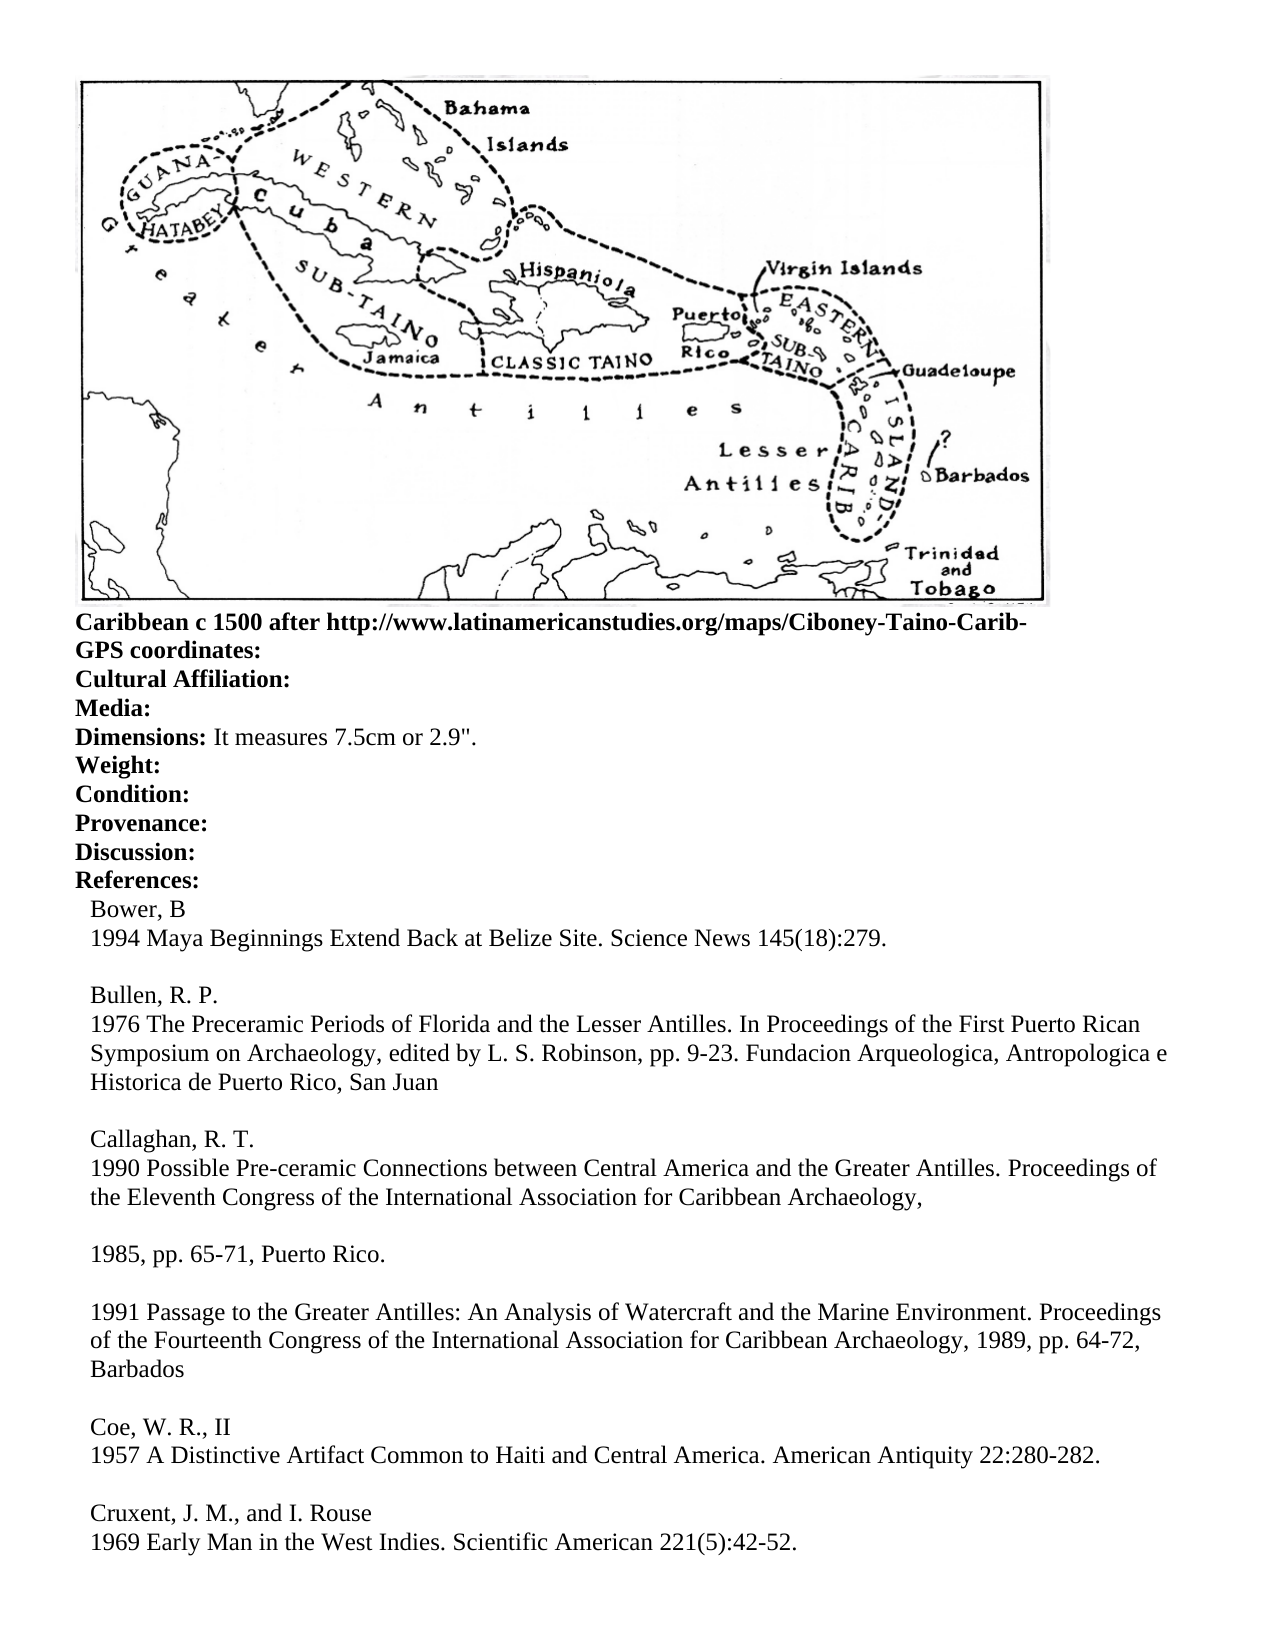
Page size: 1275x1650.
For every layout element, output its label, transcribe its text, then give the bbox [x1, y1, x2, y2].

text GPS coordinates: [75, 636, 1200, 664]
text Provenance: [75, 808, 1200, 837]
text 1990 Possible Pre-ceramic Connections between Central America and the Greater Antilles. Proceedings of the Eleventh Congress of the International Association for Caribbean Archaeology, [90, 1153, 1185, 1211]
text Cruxent, J. M., and I. Rouse [90, 1498, 1185, 1527]
text 1976 The Preceramic Periods of Florida and the Lesser Antilles. In Proceedings of the First Puerto Rican Symposium on Archaeology, edited by L. S. Robinson, pp. 9-23. Fundacion Arqueologica, Antropologica e Historica de Puerto Rico, San Juan [90, 1009, 1185, 1096]
text 1969 Early Man in the West Indies. Scientific American 221(5):42-52. [90, 1527, 1185, 1556]
text Bower, B [90, 894, 1185, 923]
text Coe, W. R., II [90, 1412, 1185, 1441]
text 1957 A Distinctive Artifact Common to Haiti and Central America. American Antiquity 22:280-282. [90, 1441, 1185, 1469]
text 1991 Passage to the Greater Antilles: An Analysis of Watercraft and the Marine Environment. Proceedings of the Fourteenth Congress of the International Association for Caribbean Archaeology, 1989, pp. 64-72, Barbados [90, 1297, 1185, 1383]
text Cultural Affiliation: [75, 664, 1200, 693]
text Condition: [75, 779, 1200, 808]
text Weight: [75, 751, 1200, 779]
text Caribbean c 1500 after http://www.latinamericanstudies.org/maps/Ciboney-Taino-Carib- [75, 607, 1200, 636]
text Media: [75, 693, 1200, 722]
text 1985, pp. 65-71, Puerto Rico. [90, 1239, 1185, 1268]
text Callaghan, R. T. [90, 1124, 1185, 1153]
text 1994 Maya Beginnings Extend Back at Belize Site. Science News 145(18):279. [90, 923, 1185, 952]
text References: [75, 866, 1200, 894]
text Dimensions: It measures 7.5cm or 2.9". [75, 722, 1200, 751]
text Discussion: [75, 837, 1200, 866]
picture [75, 75, 1051, 607]
text Bullen, R. P. [90, 981, 1185, 1009]
